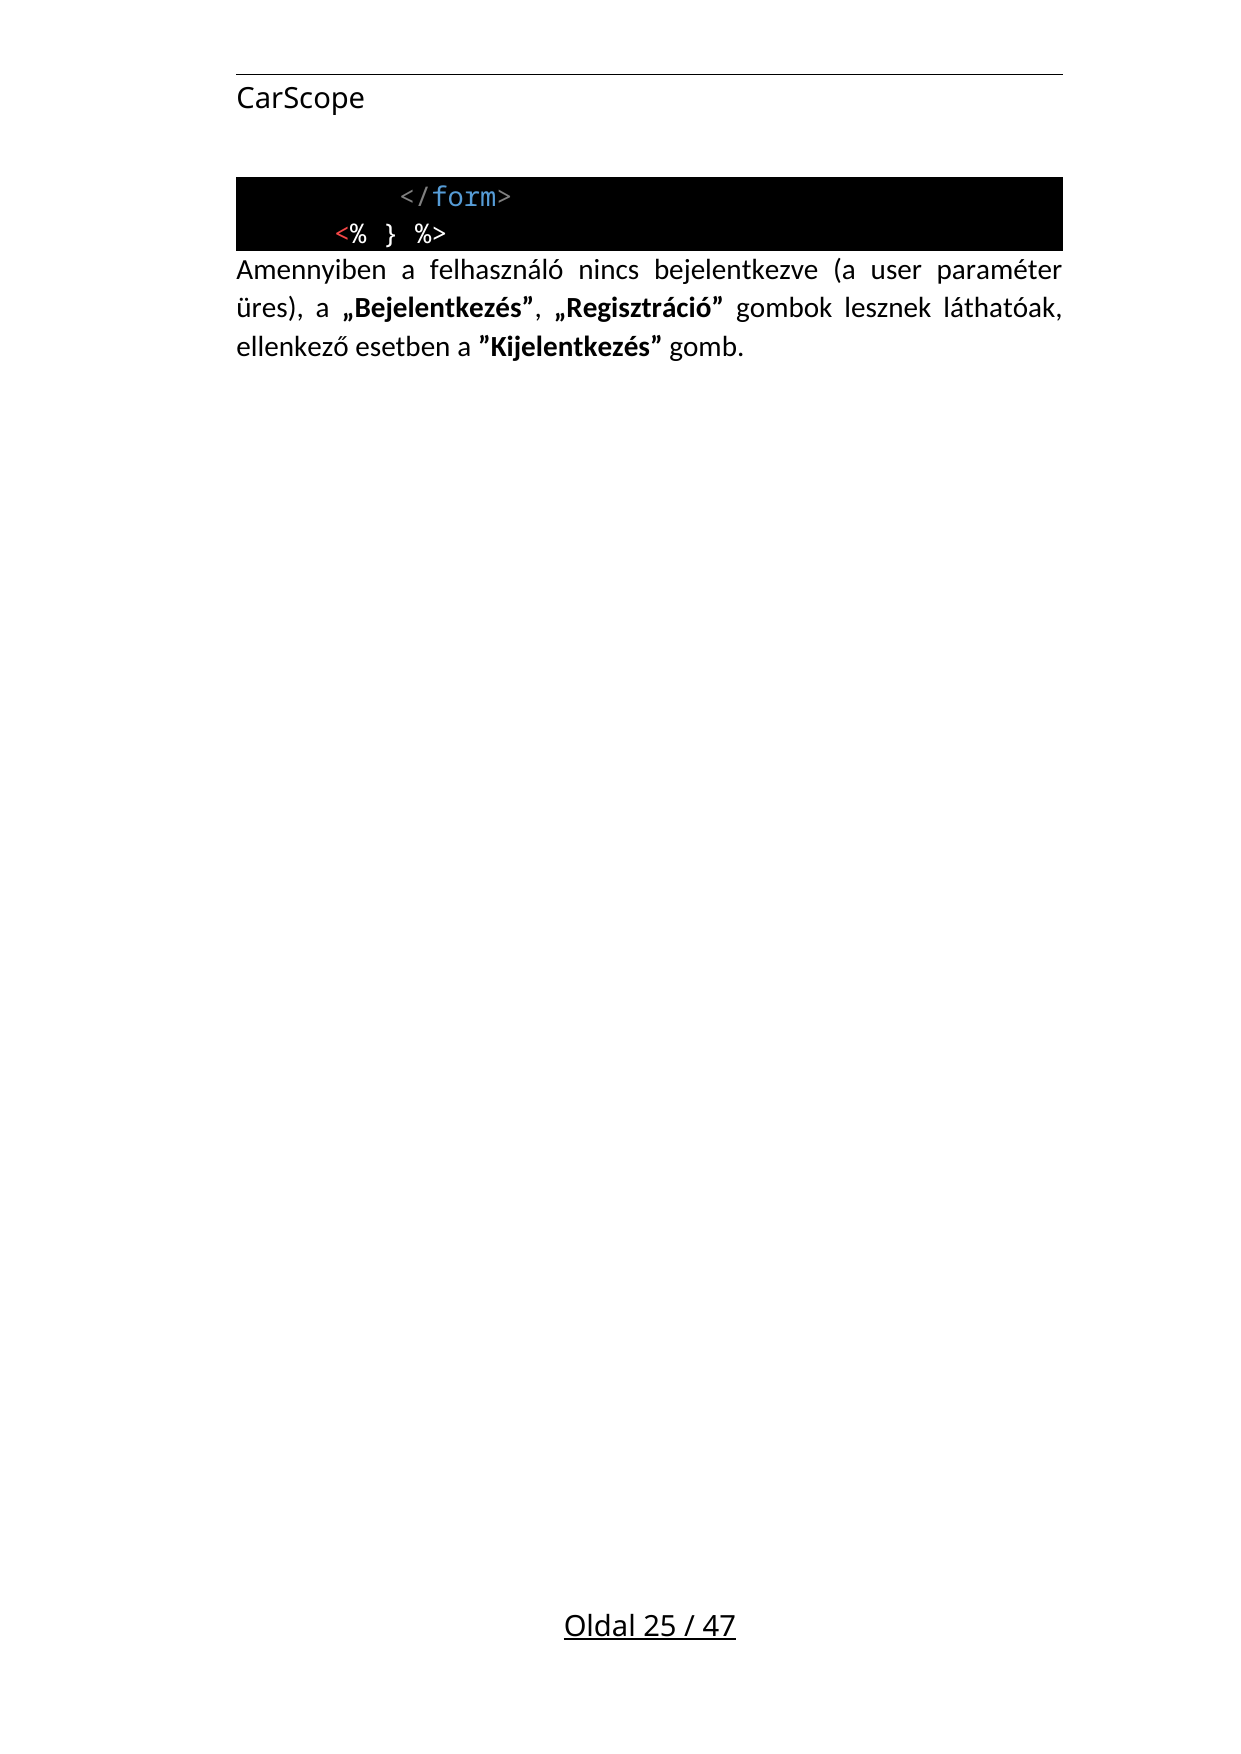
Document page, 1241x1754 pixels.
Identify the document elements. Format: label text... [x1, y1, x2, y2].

text Amennyiben a felhasználó nincs bejelentkezve (a user paraméter üres), a „Bejelentkezés”, „Regisztráció” gombok lesznek láthatóak, ellenkező esetben a ”Kijelentkezés” gomb. [236, 251, 1063, 363]
text </form> [236, 177, 1063, 214]
text <% } %> [236, 214, 1063, 251]
